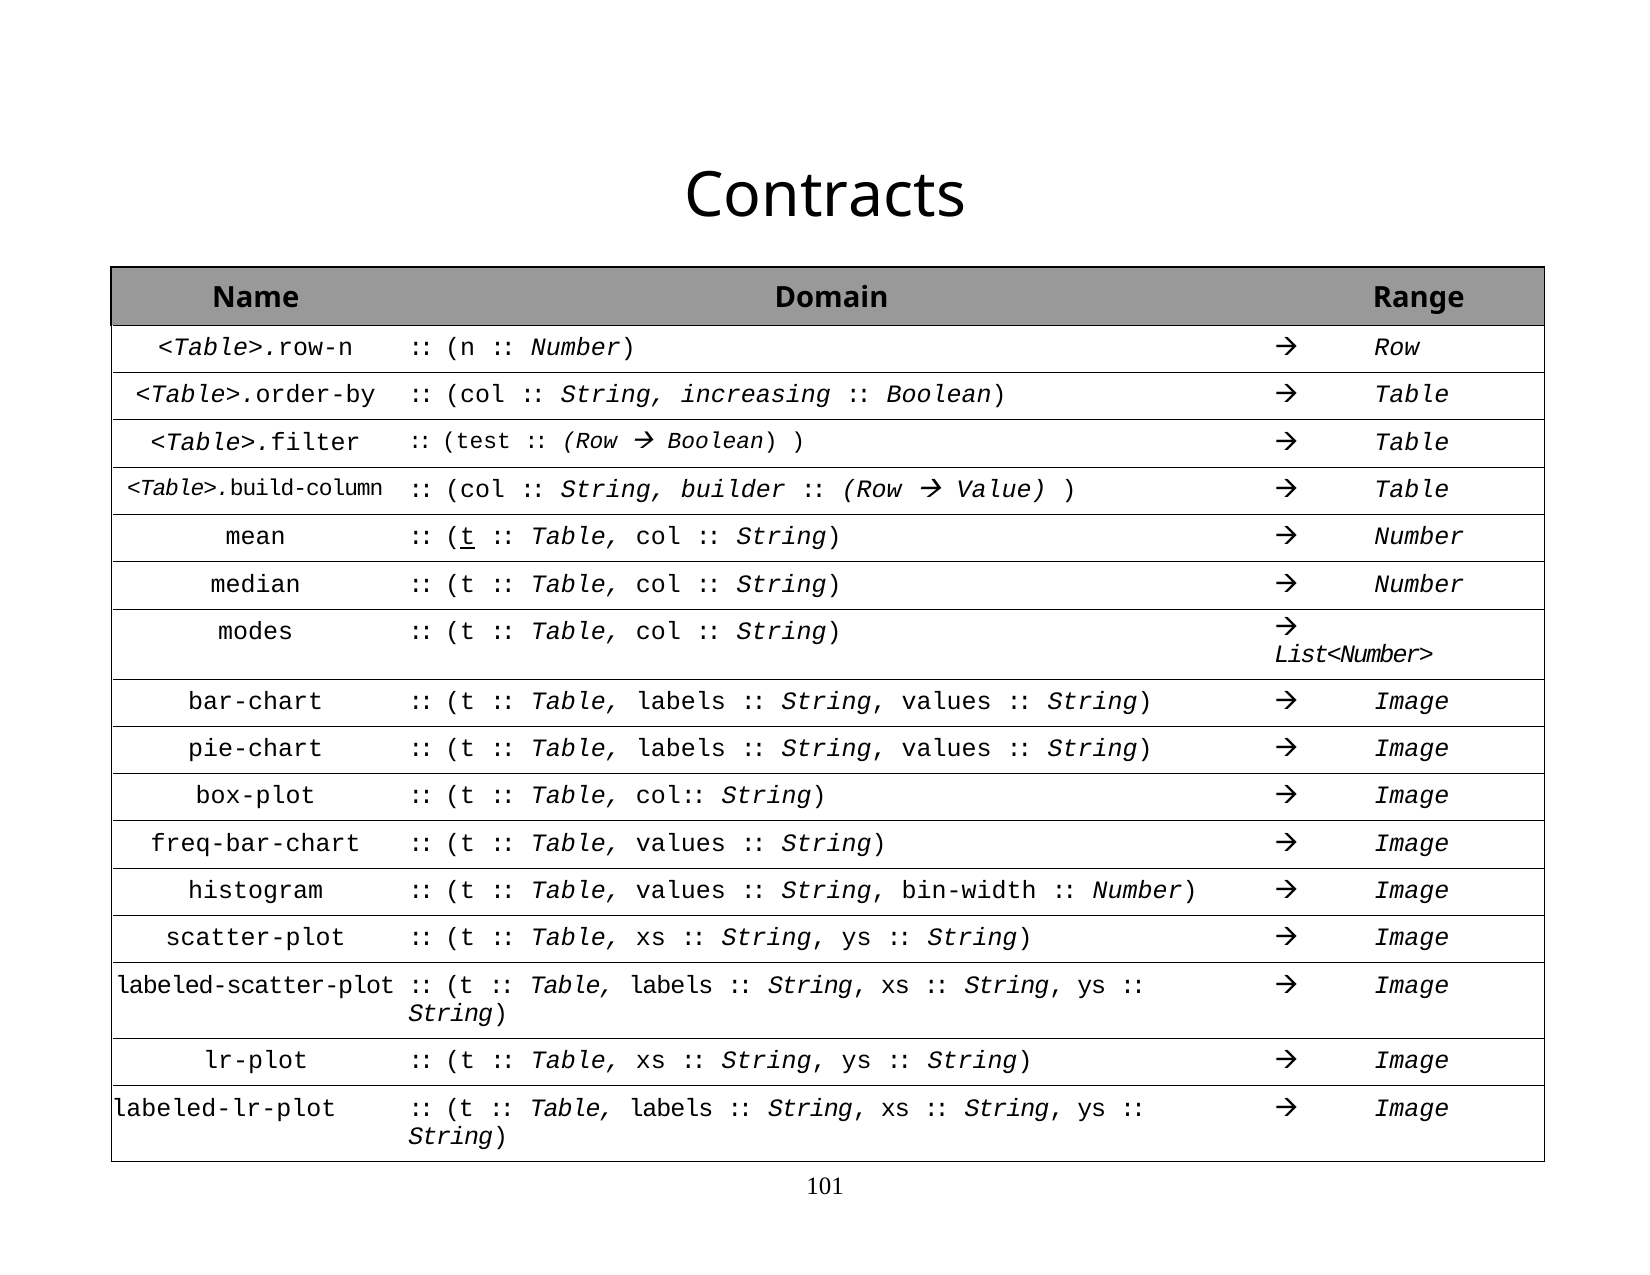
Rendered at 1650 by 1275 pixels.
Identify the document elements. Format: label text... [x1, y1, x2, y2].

table_cell Table [1263, 468, 1544, 514]
table_cell labeled-scatter-plot [112, 963, 400, 1038]
table_cell <Table>.filter [112, 420, 400, 467]
table_cell :: (t :: Table, col:: String) [400, 774, 1263, 820]
table_cell :: (col :: String, builder :: (Row Value) ) [400, 468, 1263, 514]
table_cell labeled-lr-plot [112, 1086, 400, 1161]
table_cell lr-plot [112, 1039, 400, 1085]
table_cell <Table>.row-n [112, 326, 400, 372]
table_cell :: (t :: Table, labels :: String, xs :: String, ys :: String) [400, 963, 1263, 1038]
table_cell Number [1263, 562, 1544, 608]
table_cell histogram [112, 869, 400, 915]
table_cell :: (t :: Table, xs :: String, ys :: String) [400, 916, 1263, 962]
table_cell Row [1263, 326, 1544, 372]
table_cell :: (t :: Table, labels :: String, values :: String) [400, 680, 1263, 726]
table_cell :: (t :: Table, col :: String) [400, 610, 1263, 678]
table_cell Image [1263, 916, 1544, 962]
table_header Domain [400, 268, 1263, 325]
table_cell median [112, 562, 400, 608]
table_cell scatter-plot [112, 916, 400, 962]
table_cell modes [112, 610, 400, 678]
table_cell List<Number> [1263, 610, 1544, 678]
table_cell Image [1263, 1086, 1544, 1161]
table_cell Image [1263, 680, 1544, 726]
table_cell <Table>.build-column [112, 468, 400, 514]
table_cell :: (t :: Table, labels :: String, xs :: String, ys :: String) [400, 1086, 1263, 1161]
table_cell Image [1263, 1039, 1544, 1085]
table_cell :: (col :: String, increasing :: Boolean) [400, 373, 1263, 419]
table_cell Image [1263, 774, 1544, 820]
table_cell Table [1263, 420, 1544, 467]
table_cell Image [1263, 963, 1544, 1038]
table_cell box-plot [112, 774, 400, 820]
text Contracts [150, 150, 1500, 235]
table_cell :: (t :: Table, col :: String) [400, 562, 1263, 608]
table_cell :: (n :: Number) [400, 326, 1263, 372]
table_cell mean [112, 515, 400, 561]
table_header Range [1263, 268, 1544, 325]
table_cell :: (t :: Table, col :: String) [400, 515, 1263, 561]
table_cell :: (t :: Table, xs :: String, ys :: String) [400, 1039, 1263, 1085]
table_cell Number [1263, 515, 1544, 561]
table_cell :: (t :: Table, values :: String) [400, 821, 1263, 868]
table_cell Image [1263, 821, 1544, 868]
table_cell <Table>.order-by [112, 373, 400, 419]
table_cell Image [1263, 869, 1544, 915]
table_cell bar-chart [112, 680, 400, 726]
table_cell Image [1263, 727, 1544, 773]
table_cell :: (t :: Table, labels :: String, values :: String) [400, 727, 1263, 773]
table_cell :: (t :: Table, values :: String, bin-width :: Number) [400, 869, 1263, 915]
table_cell pie-chart [112, 727, 400, 773]
table_cell freq-bar-chart [112, 821, 400, 868]
table_cell :: (test :: (Row Boolean) ) [400, 420, 1263, 467]
table_header Name [112, 268, 400, 325]
table_cell Table [1263, 373, 1544, 419]
